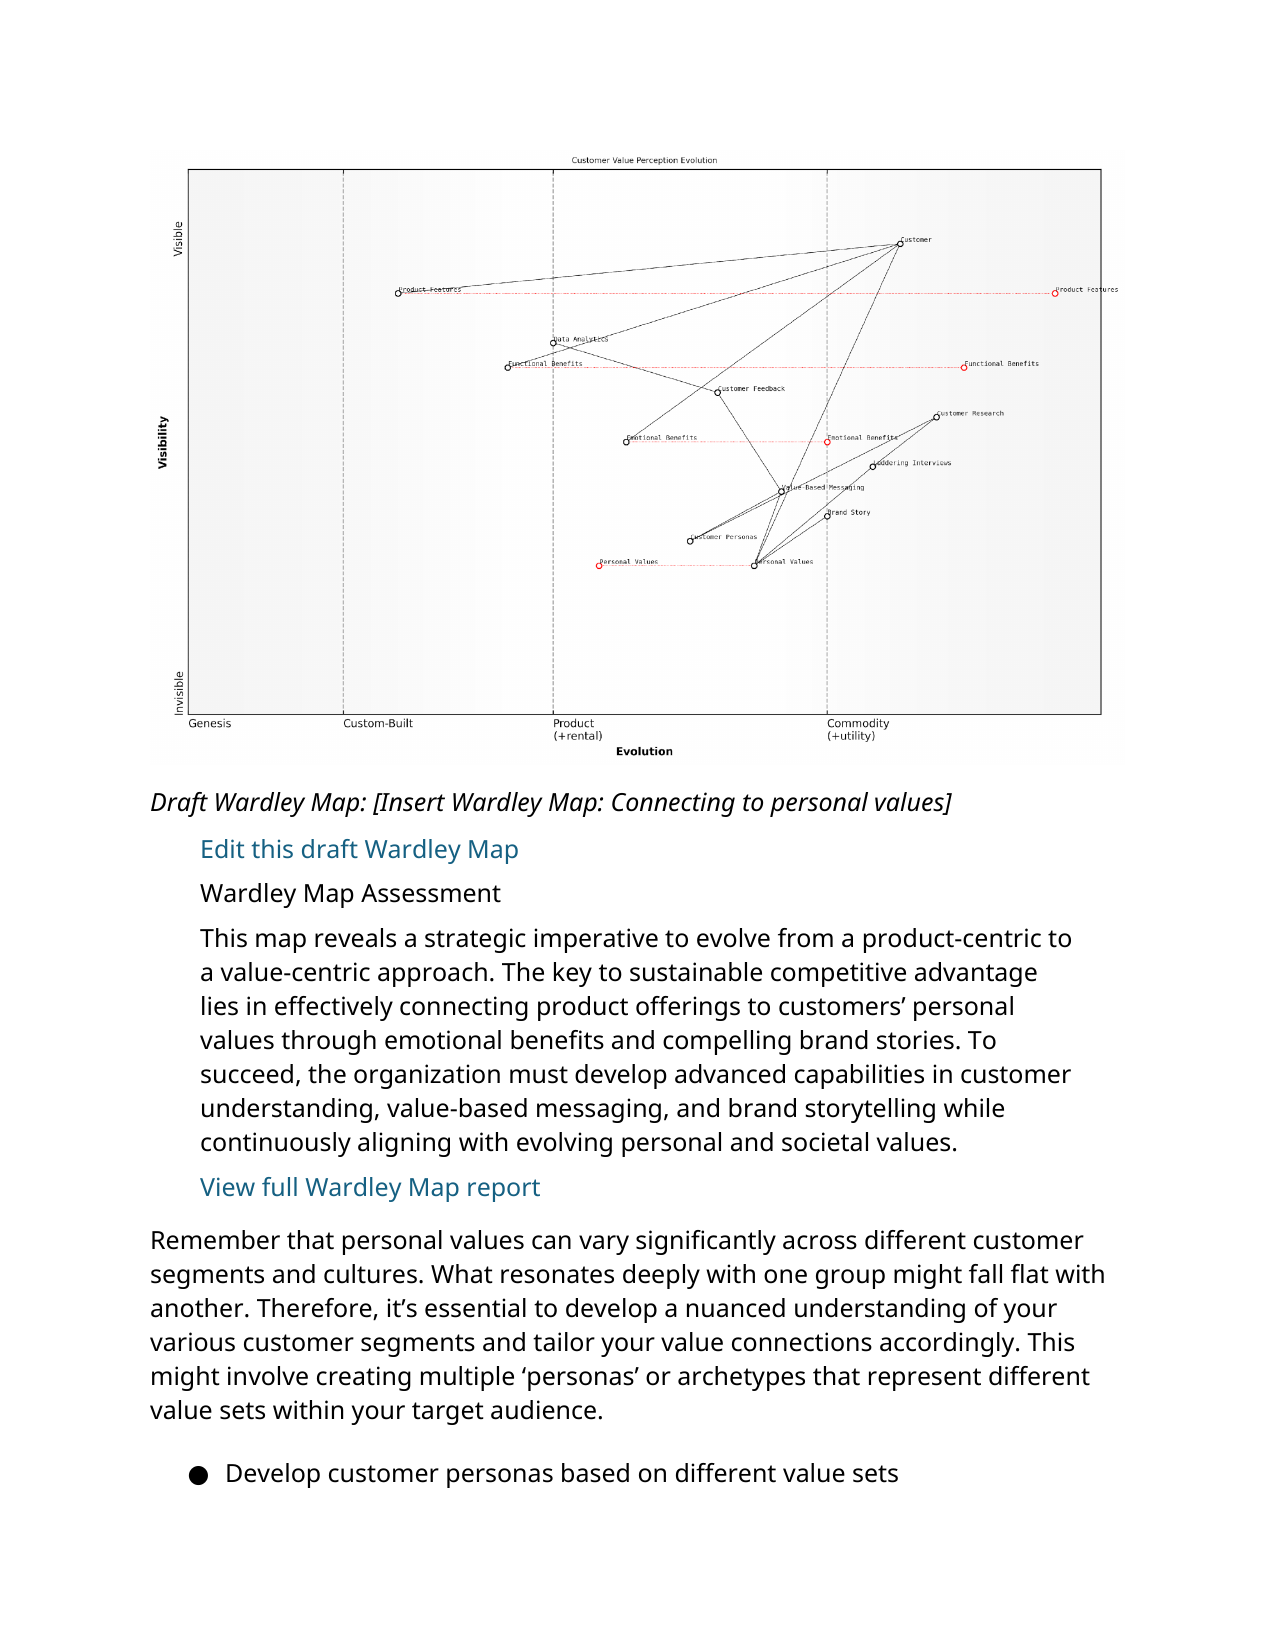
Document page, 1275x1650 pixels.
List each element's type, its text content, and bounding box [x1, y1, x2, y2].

text Wardley Map Assessment [200, 876, 1075, 910]
text Remember that personal values can vary significantly across different customer segments and cultures. What resonates deeply with one group might fall flat with another. Therefore, it’s essential to develop a nuanced understanding of your various customer segments and tailor your value connections accordingly. This might involve creating multiple ‘personas’ or archetypes that represent different value sets within your target audience. [150, 1222, 1125, 1427]
text This map reveals a strategic imperative to evolve from a product-centric to a value-centric approach. The key to sustainable competitive advantage lies in effectively connecting product offerings to customers’ personal values through emotional benefits and compelling brand stories. To succeed, the organization must develop advanced capabilities in customer understanding, value-based messaging, and brand storytelling while continuously aligning with evolving personal and societal values. [200, 921, 1075, 1159]
text Draft Wardley Map: [Insert Wardley Map: Connecting to personal values] [150, 785, 1125, 819]
list Develop customer personas based on different value sets [187, 1445, 1125, 1497]
text Edit this draft Wardley Map [200, 832, 1075, 866]
text View full Wardley Map report [200, 1169, 1075, 1203]
picture [150, 150, 1125, 765]
